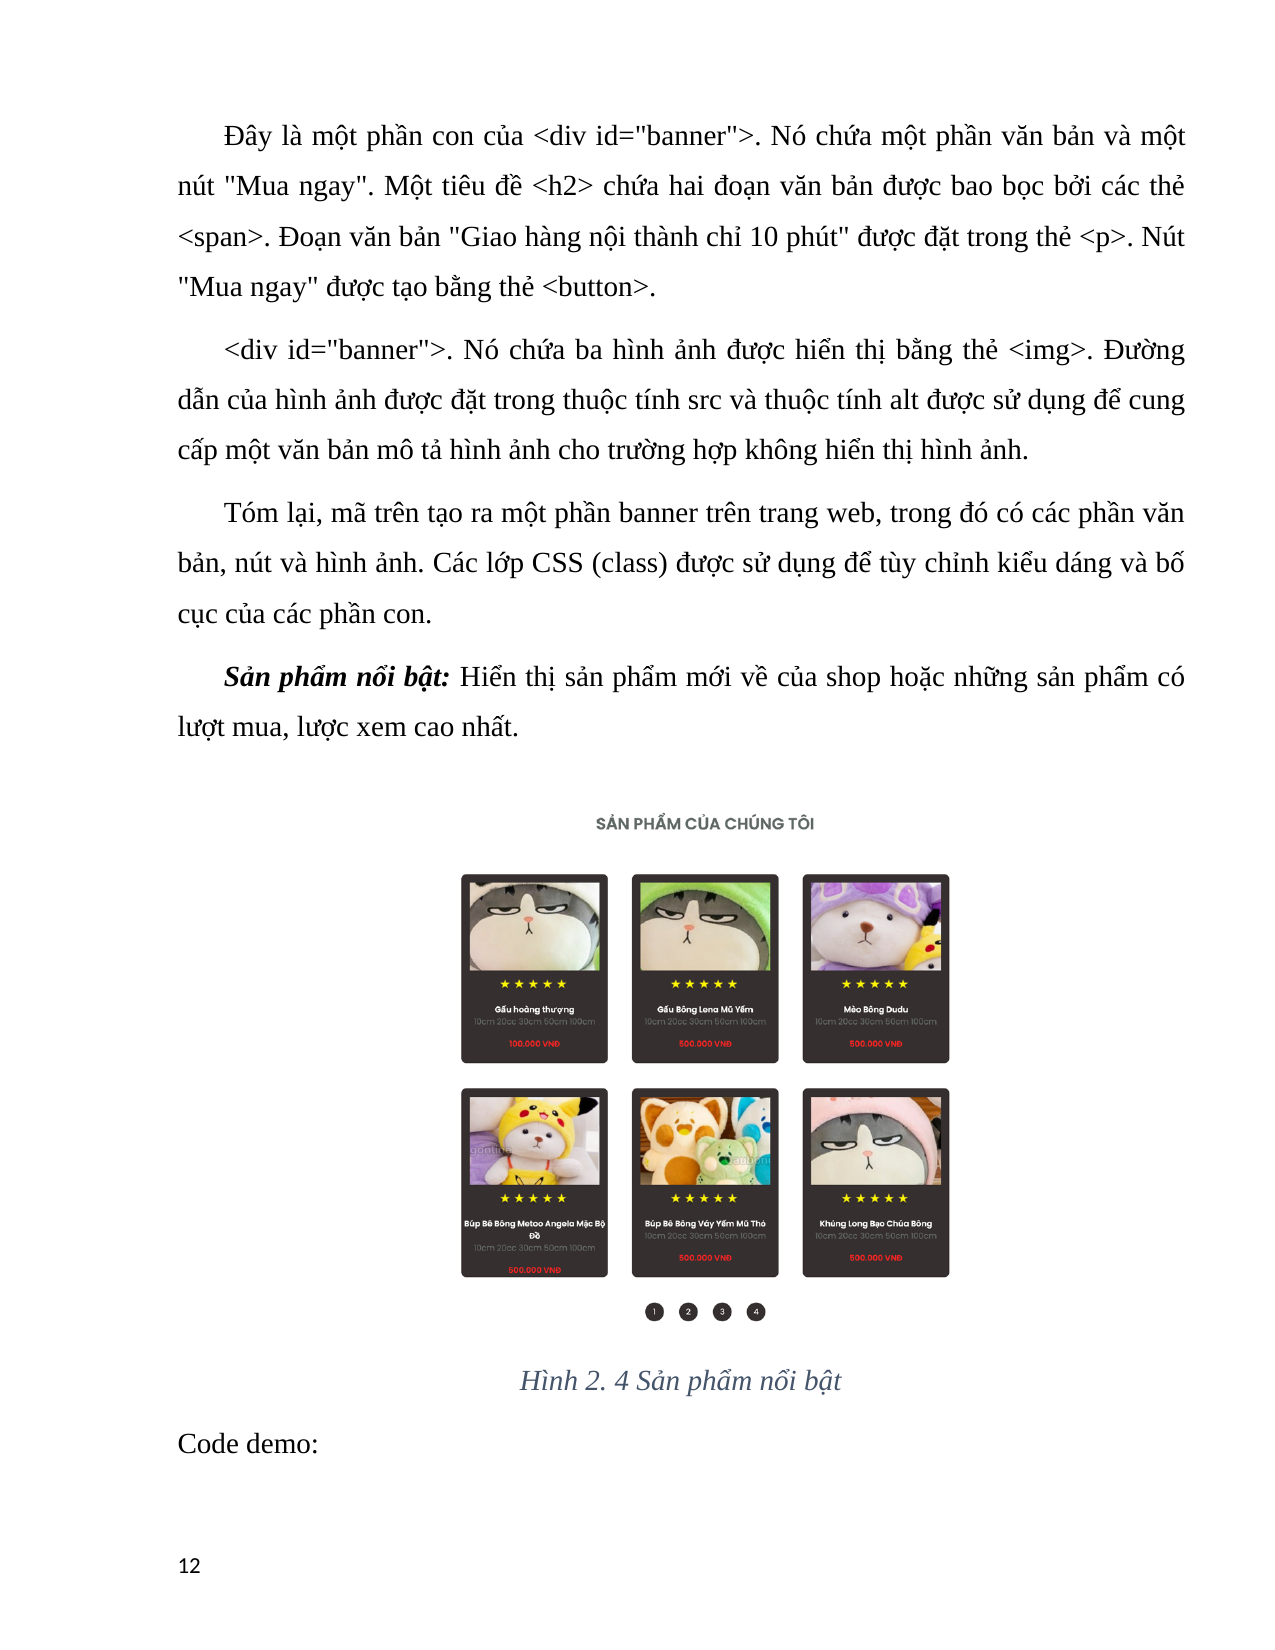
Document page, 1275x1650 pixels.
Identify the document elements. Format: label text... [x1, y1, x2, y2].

text Code demo: [177, 1426, 1186, 1460]
text Hình 2. 4 Sản phẩm nổi bật [177, 1363, 1186, 1397]
text Tóm lại, mã trên tạo ra một phần banner trên trang web, trong đó có các phần văn bản, nút và hình ảnh. Các lớp CSS (class) được sử dụng để tùy chỉnh kiểu dáng và bố cục của các phần con. [177, 495, 1186, 629]
text Đây là một phần con của <div id="banner">. Nó chứa một phần văn bản và một nút "Mua ngay". Một tiêu đề <h2> chứa hai đoạn văn bản được bao bọc bởi các thẻ <span>. Đoạn văn bản "Giao hàng nội thành chỉ 10 phút" được đặt trong thẻ <p>. Nút "Mua ngay" được tạo bằng thẻ <button>. [177, 118, 1186, 303]
text <div id="banner">. Nó chứa ba hình ảnh được hiển thị bằng thẻ <img>. Đường dẫn của hình ảnh được đặt trong thuộc tính src và thuộc tính alt được sử dụng để cung cấp một văn bản mô tả hình ảnh cho trường hợp không hiển thị hình ảnh. [177, 332, 1186, 466]
picture [381, 771, 1029, 1337]
text Sản phẩm nổi bật: Hiển thị sản phẩm mới về của shop hoặc những sản phẩm có lượt mua, lược xem cao nhất. [177, 659, 1186, 743]
